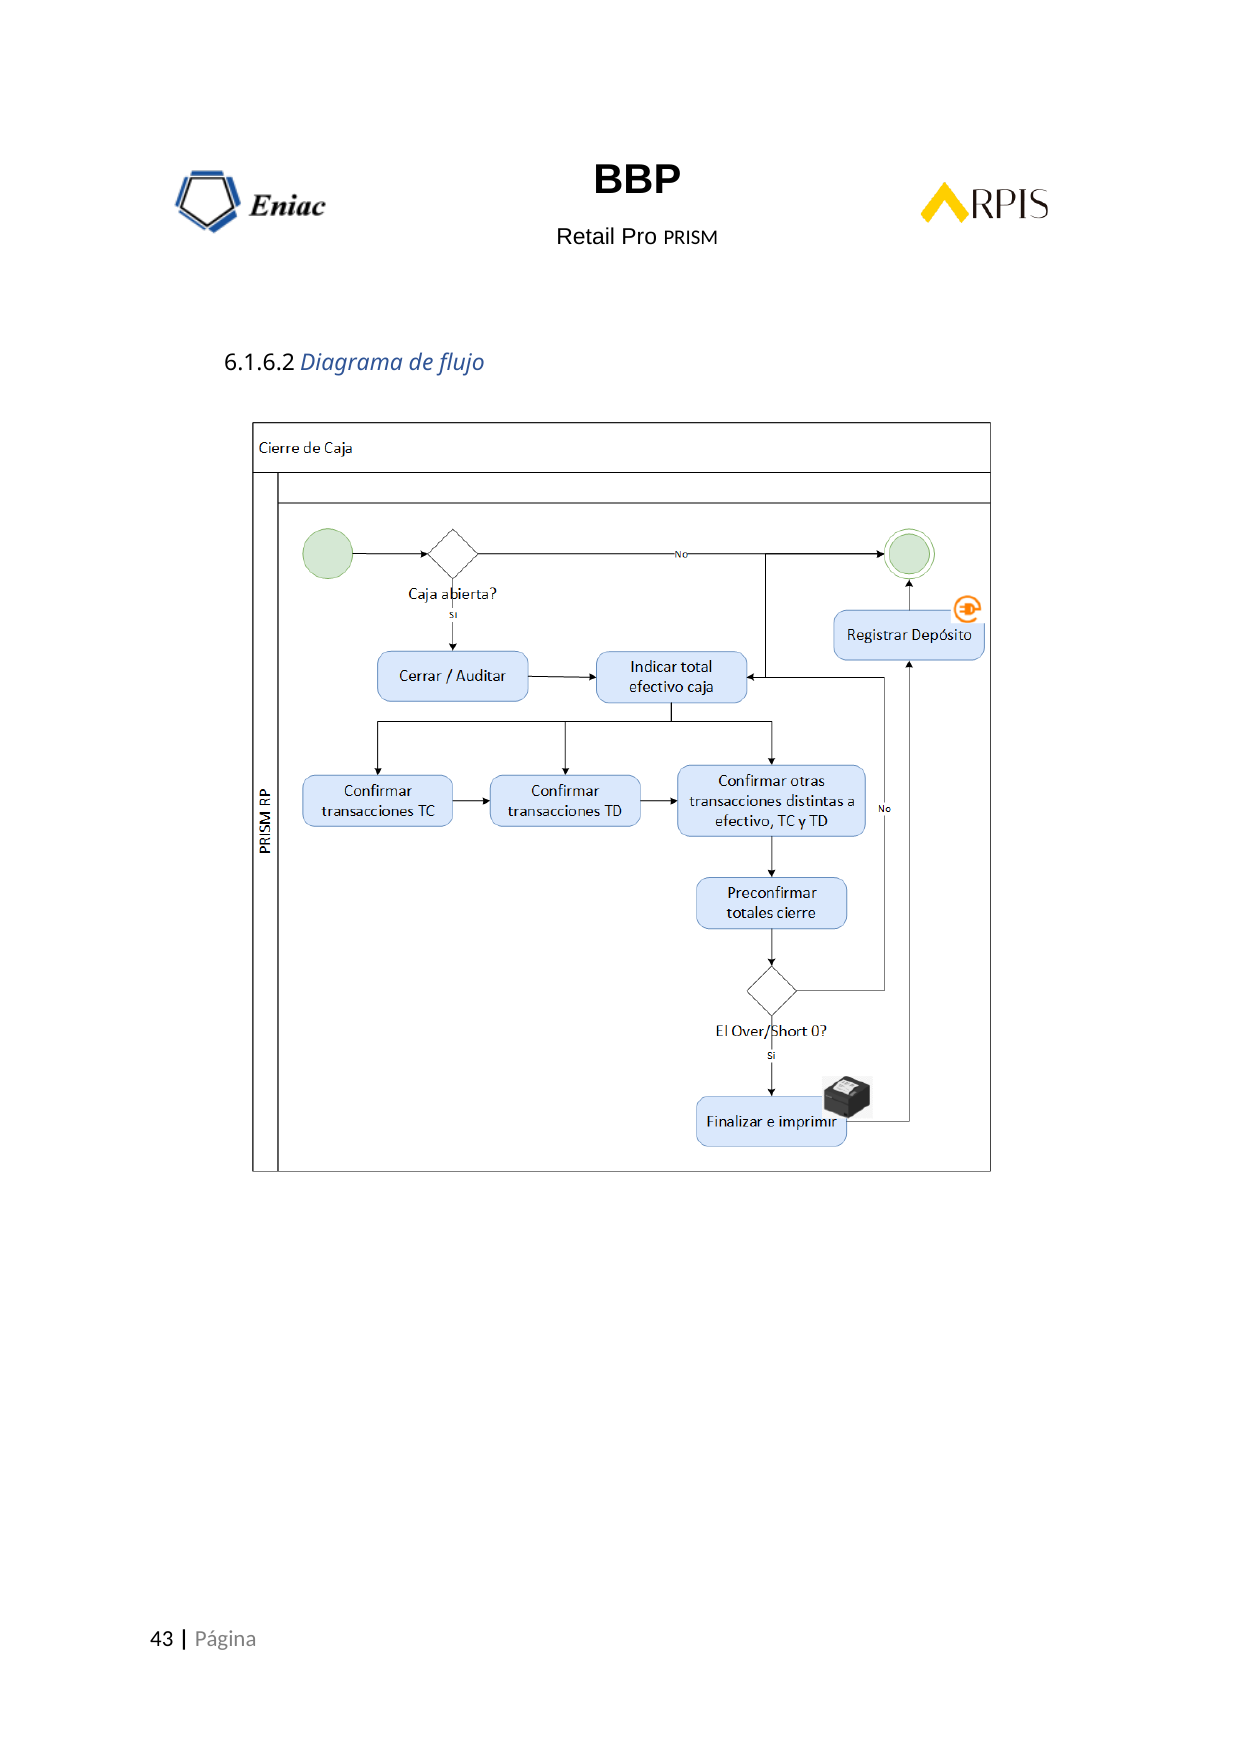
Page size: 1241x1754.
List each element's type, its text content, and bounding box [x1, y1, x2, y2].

subtitle Diagrama de flujo [224, 346, 1090, 377]
picture [920, 180, 1048, 225]
picture [172, 164, 331, 240]
picture [249, 421, 991, 1172]
